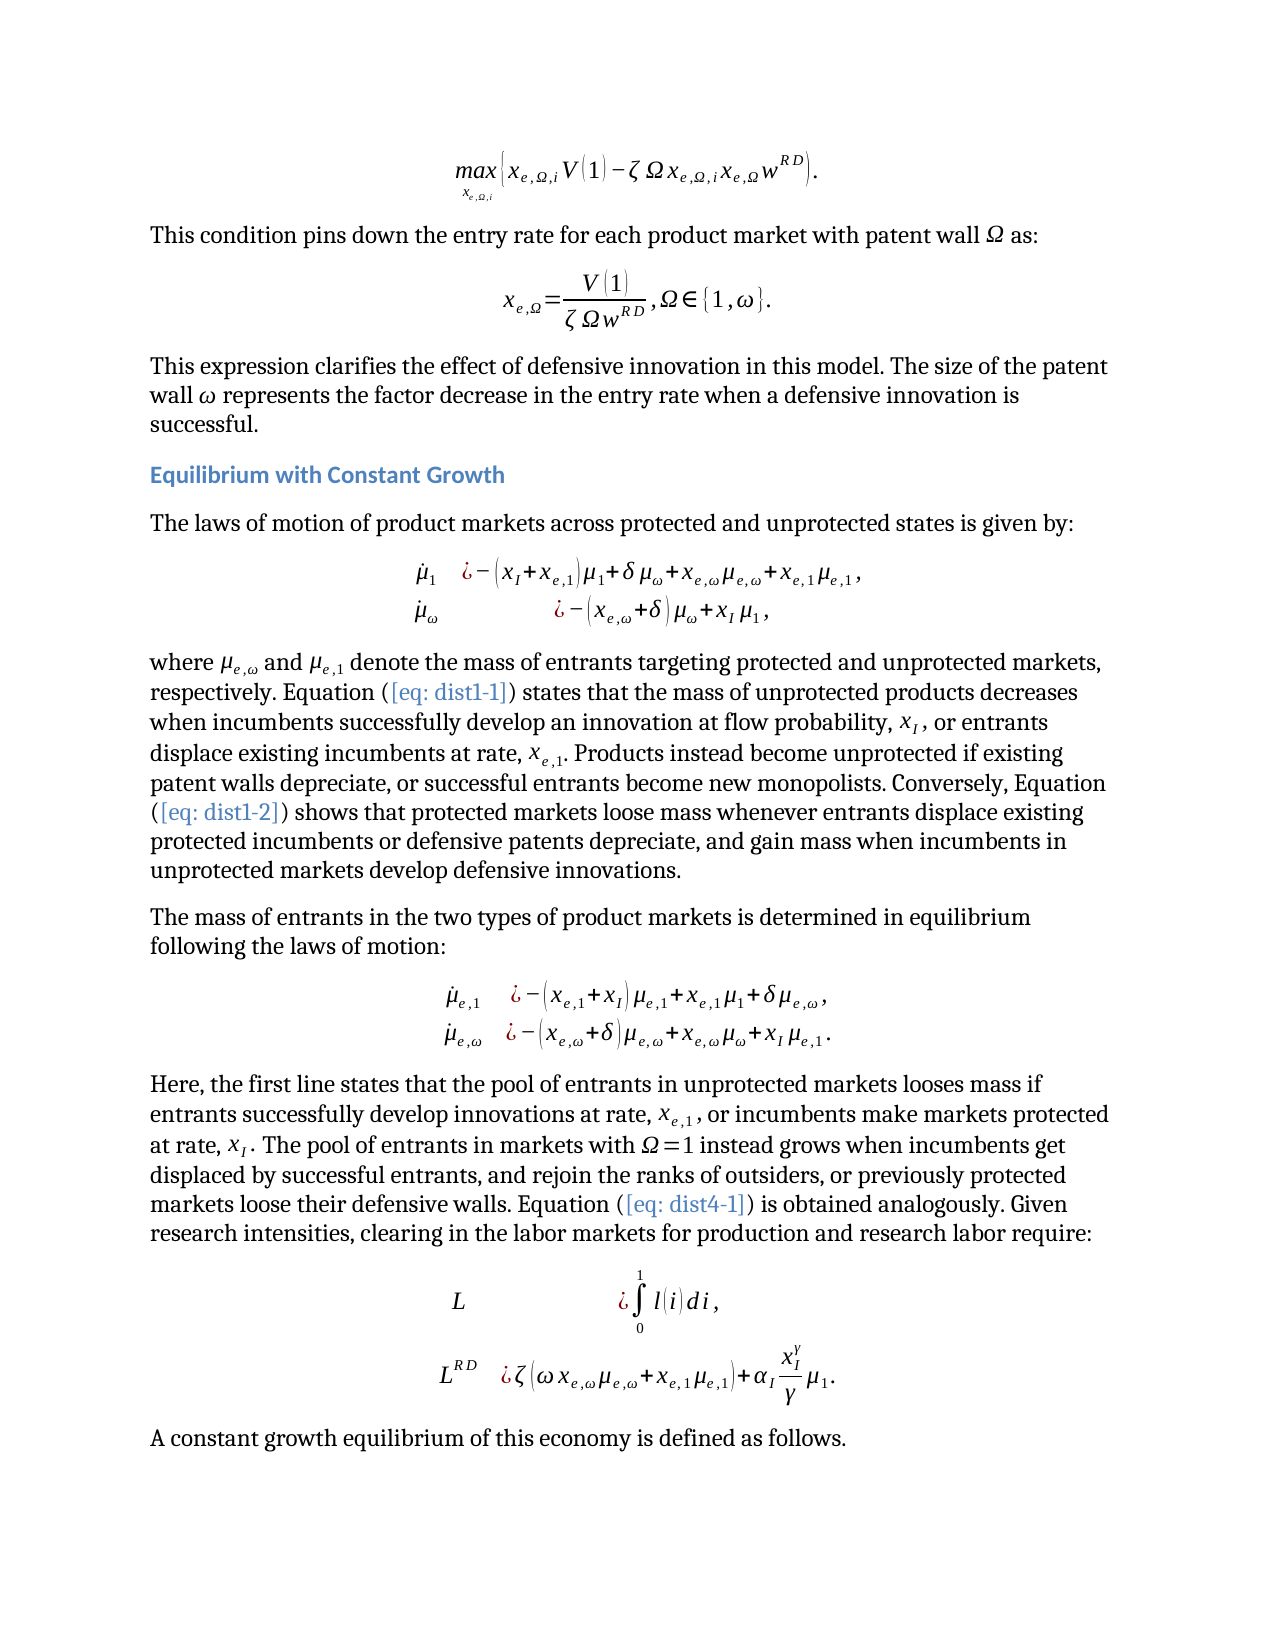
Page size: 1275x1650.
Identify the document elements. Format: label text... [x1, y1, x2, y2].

text This condition pins down the entry rate for each product market with patent wall as: [150, 221, 1125, 249]
text Here, the first line states that the pool of entrants in unprotected markets looses mass if entrants successfully develop innovations at rate, or incumbents make markets protected at rate, The pool of entrants in markets with instead grows when incumbents get displaced by successful entrants, and rejoin the ranks of outsiders, or previously protected markets loose their defensive walls. Equation ([eq: dist4-1]) is obtained analogously. Given research intensities, clearing in the labor markets for production and research labor require: [150, 1069, 1125, 1247]
text A constant growth equilibrium of this economy is defined as follows. [150, 1424, 1125, 1453]
text The laws of motion of product markets across protected and unprotected states is given by: [150, 509, 1125, 537]
text where and denote the mass of entrants targeting protected and unprotected markets, respectively. Equation ([eq: dist1-1]) states that the mass of unprotected products decreases when incumbents successfully develop an innovation at flow probability, or entrants displace existing incumbents at rate, . Products instead become unprotected if existing patent walls depreciate, or successful entrants become new monopolists. Conversely, Equation ([eq: dist1-2]) shows that protected markets loose mass whenever entrants displace existing protected incumbents or defensive patents depreciate, and gain mass when incumbents in unprotected markets develop defensive innovations. [150, 646, 1125, 884]
subtitle Equilibrium with Constant Growth [150, 459, 1125, 490]
text This expression clarifies the effect of defensive innovation in this model. The size of the patent wall represents the factor decrease in the entry rate when a defensive innovation is successful. [150, 352, 1125, 438]
text The mass of entrants in the two types of product markets is determined in equilibrium following the laws of motion: [150, 903, 1125, 961]
